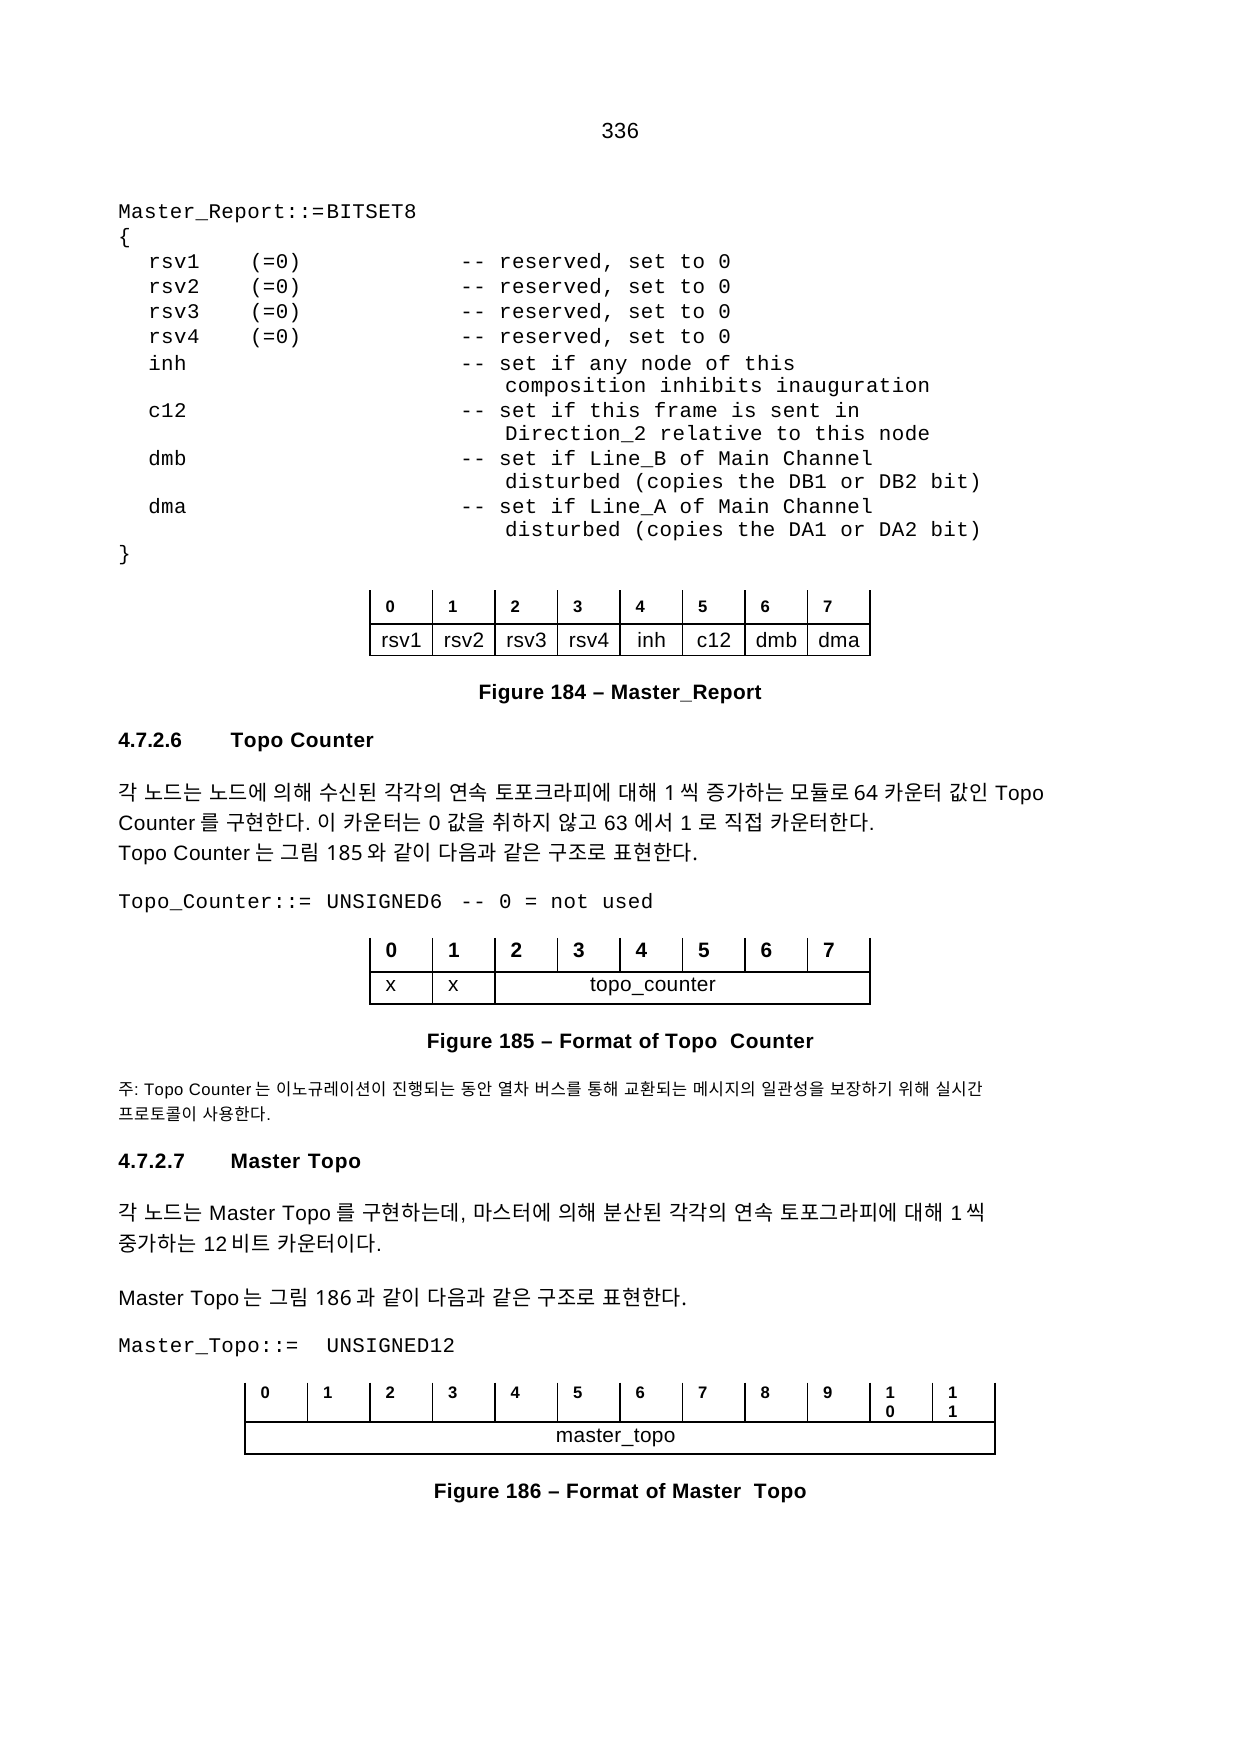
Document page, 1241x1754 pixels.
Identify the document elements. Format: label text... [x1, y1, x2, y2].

text Topo_Counter::= UNSIGNED6 -- 0 = not used [118, 891, 1063, 914]
text 각 노드는 노드에 의해 수신된 각각의 연속 토포크라피에 대해 1씩 증가하는 모듈로64 카운터 값인 Topo Counter를 구현한다. 이 카운터는 0 값을 취하지 않고 63 에서 1 로 직접 카운터한다. [118, 776, 1063, 836]
text Master_Topo::= UNSIGNED12 [118, 1335, 1063, 1359]
table_header 0 [371, 590, 432, 622]
table_cell topo_counter [496, 973, 869, 1003]
table_header 4 [496, 1383, 557, 1421]
text rsv2 (=0) -- reserved, set to 0 [118, 276, 1063, 300]
table_header 2 [371, 1383, 432, 1421]
table_cell rsv1 [371, 625, 432, 655]
table_header 7 [808, 938, 869, 971]
table_cell rsv2 [433, 625, 494, 655]
table_header 10 [871, 1383, 932, 1421]
text { [118, 226, 1063, 250]
text rsv1 (=0) -- reserved, set to 0 [118, 251, 1063, 275]
subtitle Master Topo [118, 1149, 1063, 1173]
table_cell dma [808, 625, 869, 655]
table_header 3 [558, 938, 619, 971]
text Figure 186 – Format of Master Topo [103, 1478, 1137, 1502]
table_header 8 [746, 1383, 807, 1421]
table_header 6 [621, 1383, 682, 1421]
text dma -- set if Line_A of Main Channel [118, 495, 1063, 518]
table_header 0 [246, 1383, 307, 1421]
table_header 0 [371, 938, 432, 971]
table_header 7 [808, 590, 869, 622]
text 각 노드는 Master Topo를 구현하는데, 마스터에 의해 분산된 각각의 연속 토포그라피에 대해 1씩 중가하는 12비트 카운터이다. [118, 1197, 1063, 1257]
table_header 4 [621, 938, 682, 971]
table_header 6 [746, 590, 807, 622]
text dmb -- set if Line_B of Main Channel [118, 447, 1063, 470]
table_header 2 [496, 938, 557, 971]
table_cell master_topo [246, 1423, 994, 1453]
text c12 -- set if this frame is sent in [118, 399, 1063, 422]
table_header 1 [433, 938, 494, 971]
table_header 1 [308, 1383, 369, 1421]
table_header 2 [496, 590, 557, 622]
text Figure 185 – Format of Topo Counter [103, 1028, 1137, 1052]
table_cell inh [621, 625, 682, 655]
table_cell rsv3 [496, 625, 557, 655]
text Direction_2 relative to this node [118, 423, 1063, 445]
text rsv3 (=0) -- reserved, set to 0 [118, 301, 1063, 325]
subtitle Topo Counter [118, 728, 1063, 752]
text Master Topo는 그림 186과 같이 다음과 같은 구조로 표현한다. [118, 1281, 1063, 1311]
table_cell x [433, 973, 494, 1003]
table_header 6 [746, 938, 807, 971]
table_cell dmb [746, 625, 807, 655]
table_header 5 [683, 590, 744, 622]
table_header 5 [683, 938, 744, 971]
text 주: Topo Counter는 이노규레이션이 진행되는 동안 열차 버스를 통해 교환되는 메시지의 일관성을 보장하기 위해 실시간 프로토콜이 사용한다. [118, 1076, 1063, 1125]
table_header 9 [808, 1383, 869, 1421]
text inh -- set if any node of this [118, 351, 1063, 374]
table_header 1 [433, 590, 494, 622]
text Topo Counter는 그림 185와 같이 다음과 같은 구조로 표현한다. [118, 836, 1063, 867]
table_header 5 [558, 1383, 619, 1421]
table_header 3 [433, 1383, 494, 1421]
table_cell c12 [683, 625, 744, 655]
text composition inhibits inauguration [118, 375, 1063, 397]
text Figure 184 – Master_Report [103, 680, 1137, 704]
text disturbed (copies the DB1 or DB2 bit) [118, 471, 1063, 493]
table_header 11 [933, 1383, 994, 1421]
table_header 4 [621, 590, 682, 622]
text } [118, 543, 1063, 566]
text disturbed (copies the DA1 or DA2 bit) [118, 518, 1063, 541]
text Master_Report::= BITSET8 [118, 201, 1063, 224]
text rsv4 (=0) -- reserved, set to 0 [118, 326, 1063, 350]
table_header 3 [558, 590, 619, 622]
table_cell x [371, 973, 432, 1003]
table_header 7 [683, 1383, 744, 1421]
table_cell rsv4 [558, 625, 619, 655]
